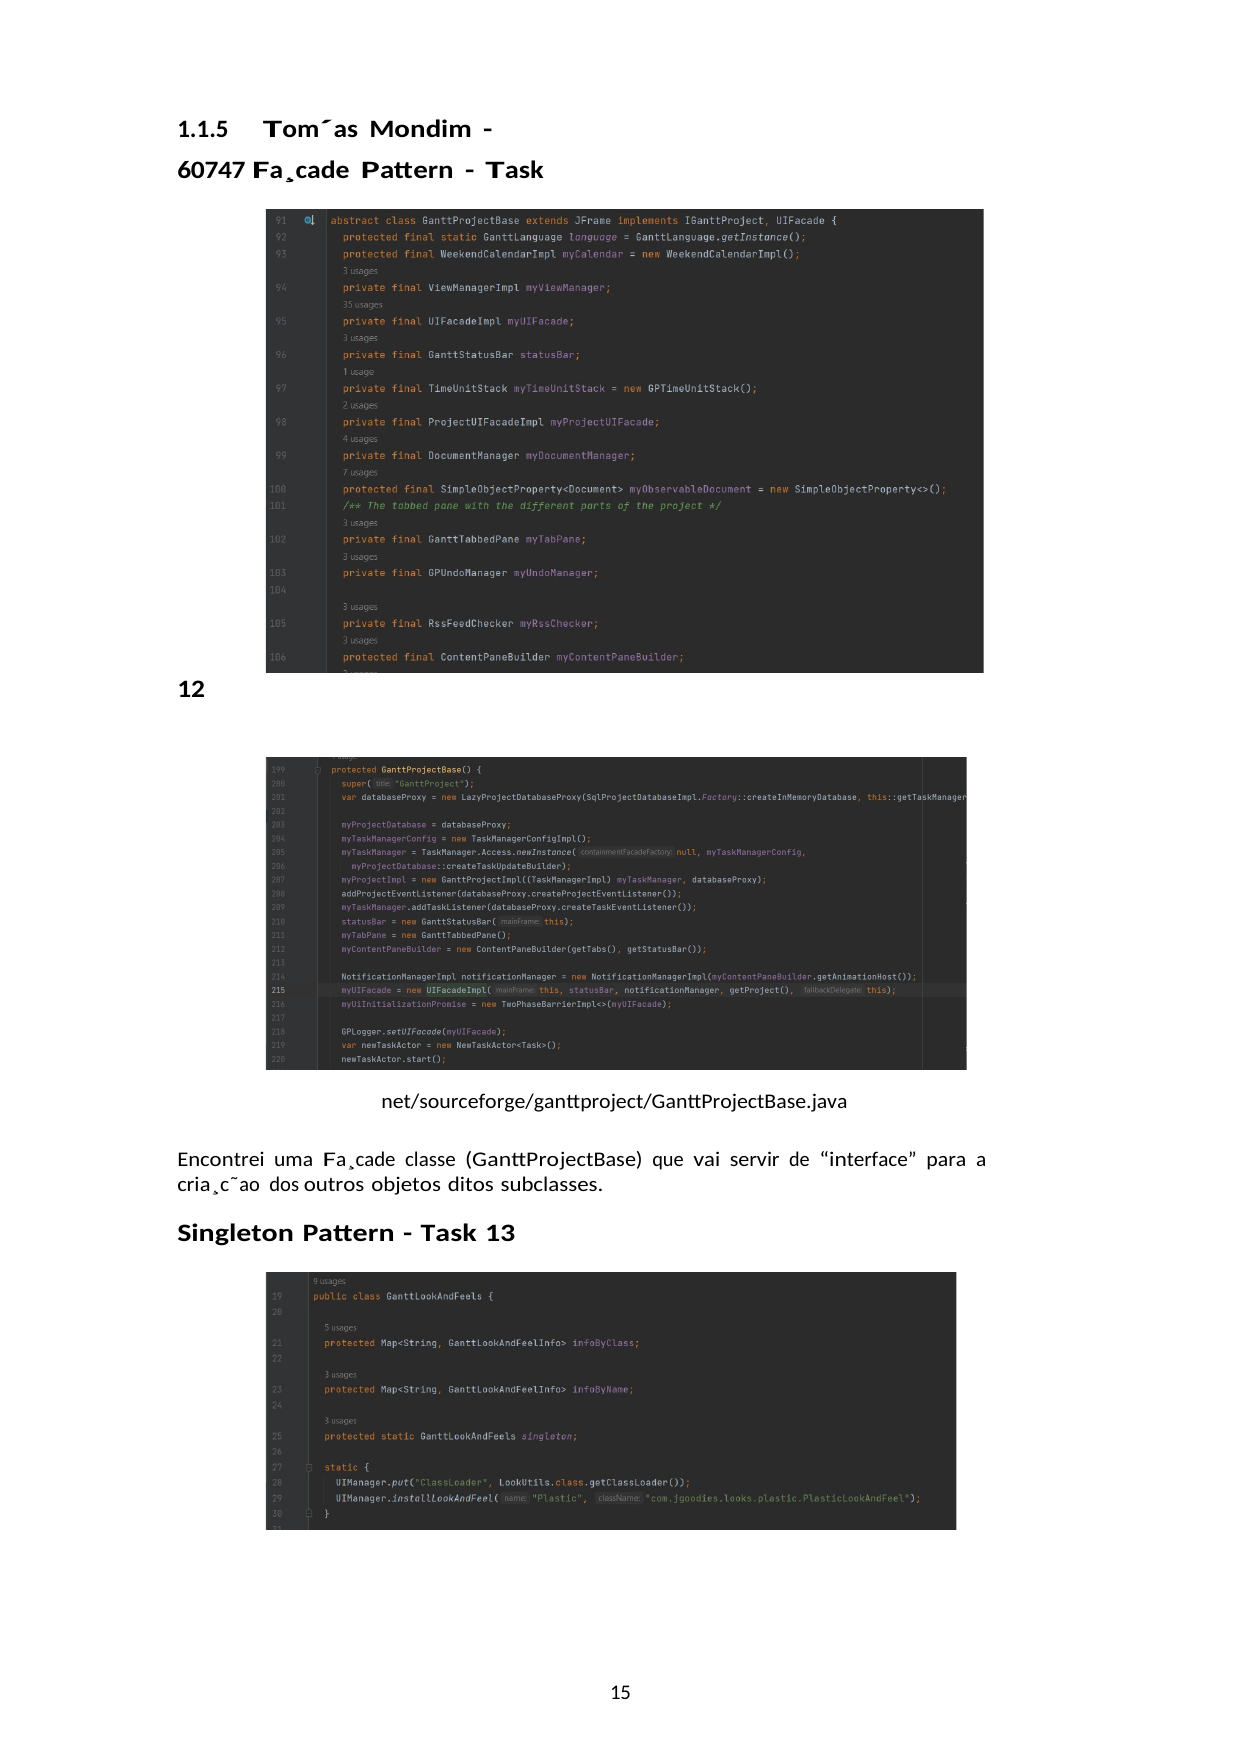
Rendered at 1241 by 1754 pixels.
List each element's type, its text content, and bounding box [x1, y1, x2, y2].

text Encontrei uma Fa¸cade classe (GanttProjectBase) que vai servir de “interface” para a cria¸c˜ao dos outros objetos ditos subclasses. [177, 1146, 1064, 1196]
subtitle Singleton Pattern - Task 13 [177, 1217, 1126, 1247]
text net/sourceforge/ganttproject/GanttProjectBase.java [381, 772, 1126, 1114]
subtitle Tom´as Mondim - 60747 Fa¸cade Pattern - Task 12 [177, 113, 552, 703]
picture [265, 757, 967, 1070]
picture [265, 209, 984, 673]
picture [265, 1272, 957, 1530]
